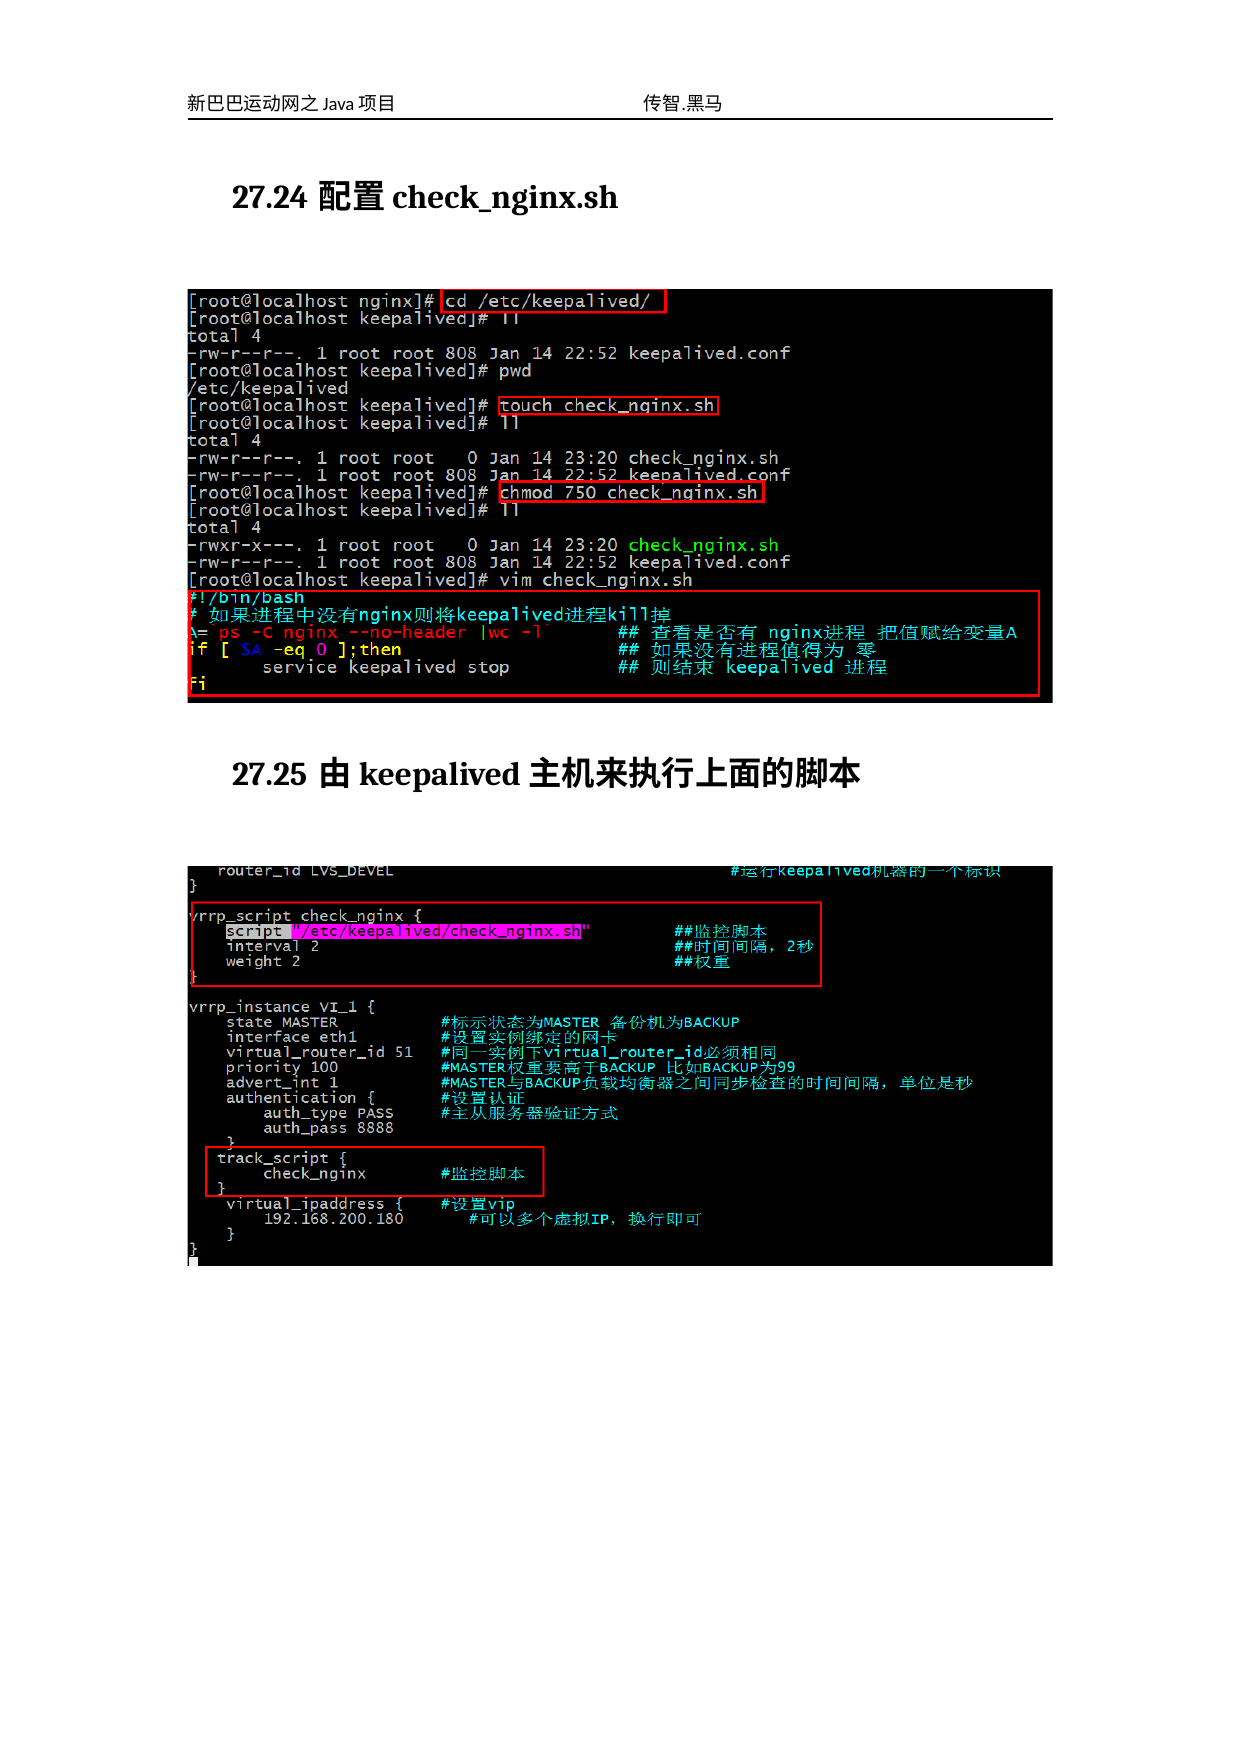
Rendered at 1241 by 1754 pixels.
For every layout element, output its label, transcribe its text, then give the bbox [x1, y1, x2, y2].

subtitle 由keepalived 主机来执行上面的脚本 [232, 739, 1053, 804]
picture [187, 289, 1053, 703]
subtitle 配置check_nginx.sh [232, 162, 1053, 227]
picture [187, 866, 1053, 1266]
